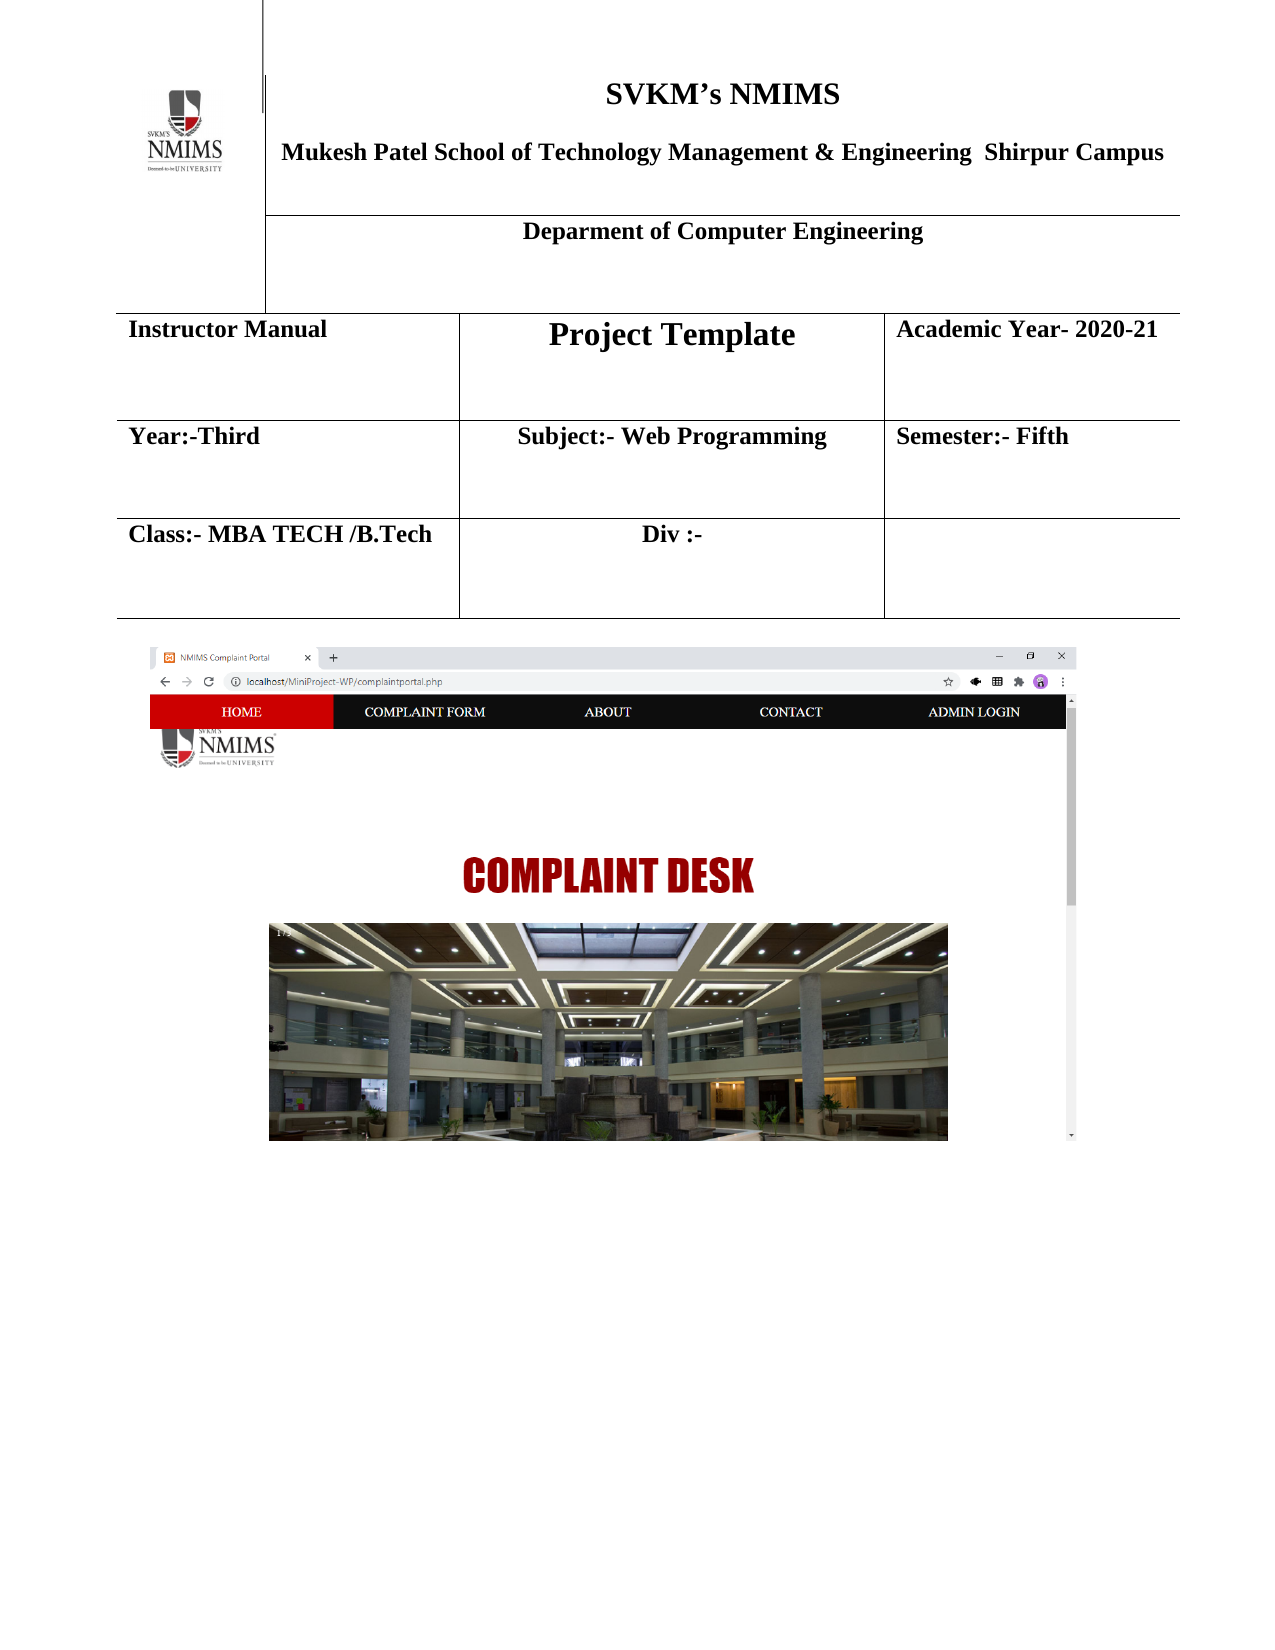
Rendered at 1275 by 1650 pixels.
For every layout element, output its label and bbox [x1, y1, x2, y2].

picture [150, 647, 1077, 1141]
picture [141, 89, 226, 171]
